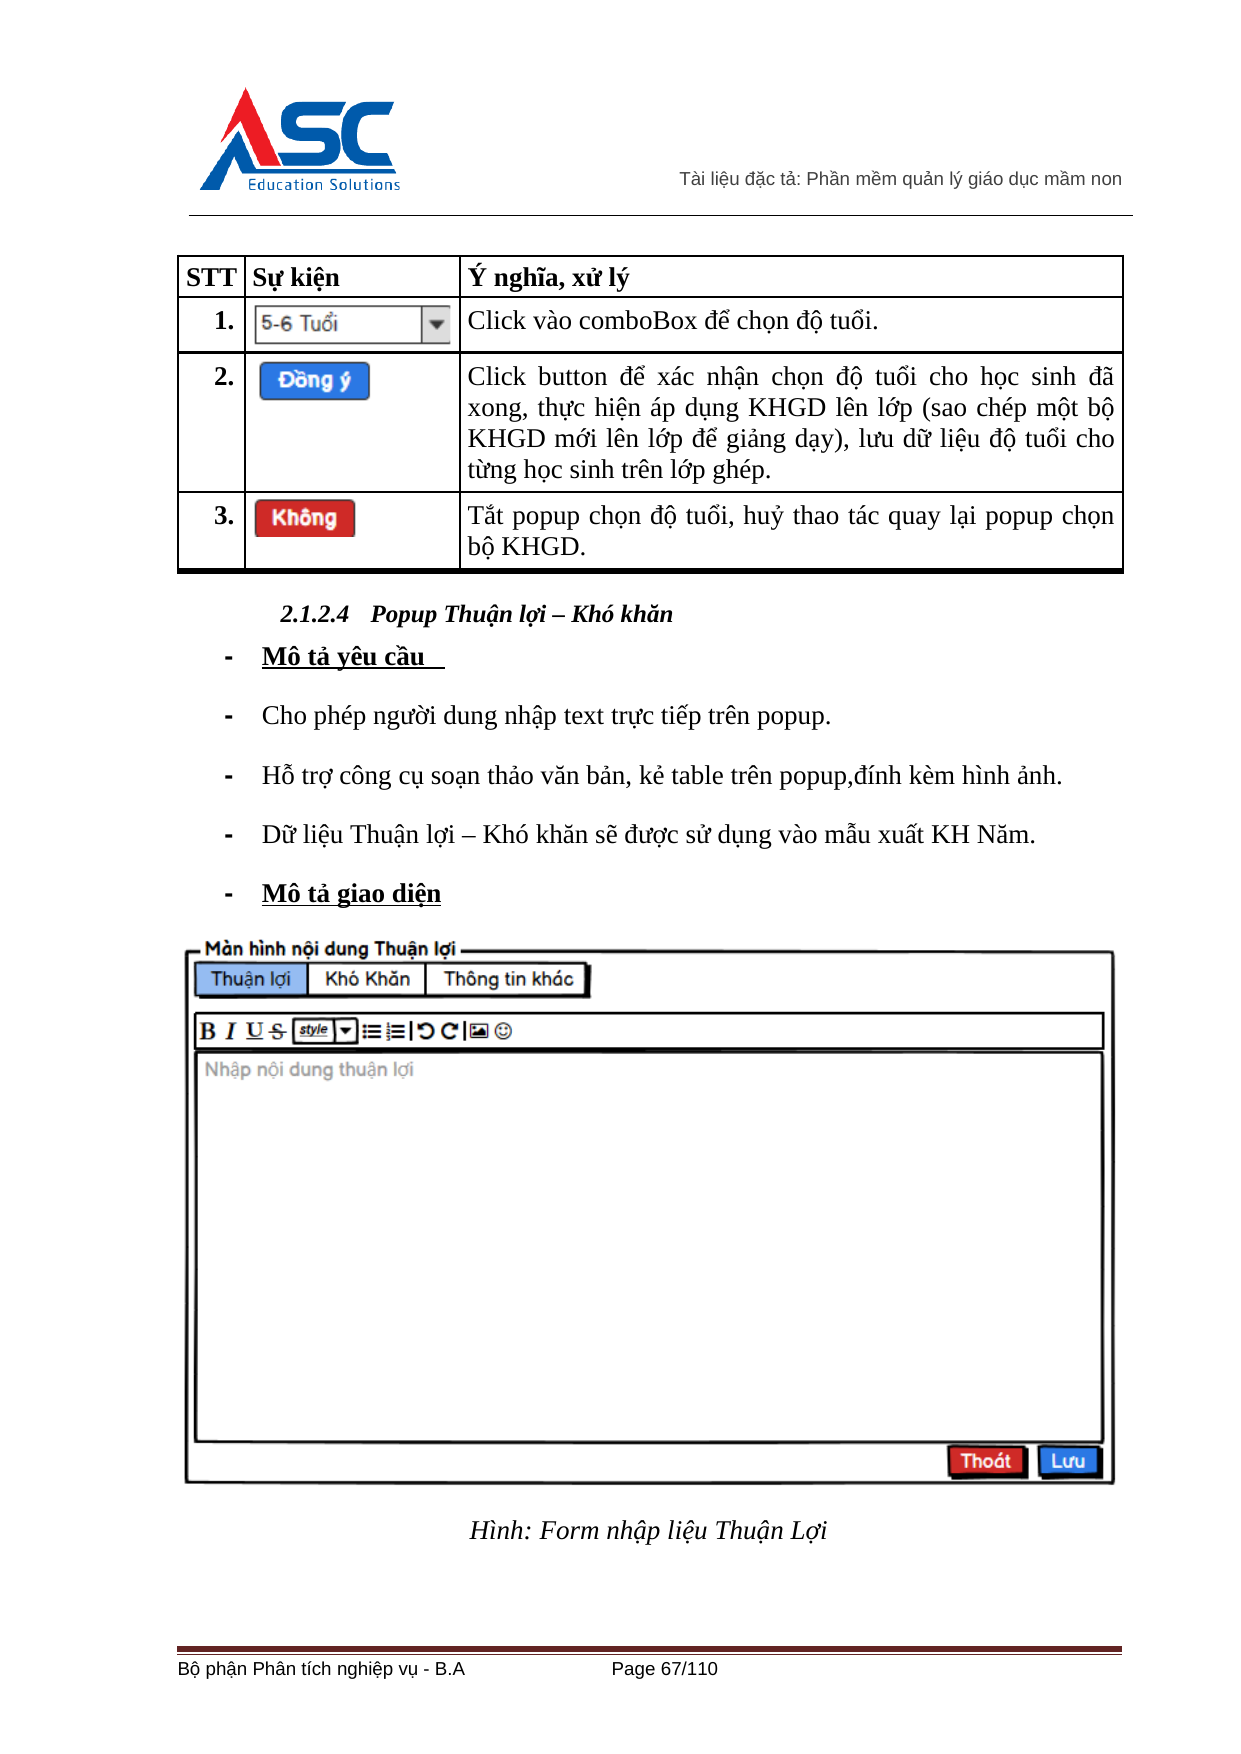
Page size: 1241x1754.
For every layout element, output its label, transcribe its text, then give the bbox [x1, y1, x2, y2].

table_header Ý nghĩa, xử lý [461, 257, 1122, 296]
table_cell [179, 298, 244, 351]
table_cell Click button để xác nhận chọn độ tuổi cho học sinh đã xong, thực hiện áp dụng KHGD lên lớp (sao chép một bộ KHGD mới lên lớp để giảng dạy), lưu dữ liệu độ tuổi cho từng học sinh trên lớp ghép. [461, 354, 1122, 491]
subtitle Popup Thuận lợi – Khó khăn [280, 599, 1122, 627]
table_cell [246, 493, 459, 567]
table_cell Tắt popup chọn độ tuổi, huỷ thao tác quay lại popup chọn bộ KHGD. [461, 493, 1122, 567]
picture [199, 87, 400, 190]
list Hình: Form nhập liệu Thuận Lợi [177, 1514, 1122, 1545]
list Hỗ trợ công cụ soạn thảo văn bản, kẻ table trên popup,đính kèm hình ảnh. [224, 759, 1122, 790]
table_cell [179, 493, 244, 567]
picture [252, 304, 451, 346]
table_cell [246, 354, 459, 491]
table_header Sự kiện [246, 257, 459, 296]
list Dữ liệu Thuận lợi – Khó khăn sẽ được sử dụng vào mẫu xuất KH Năm. [224, 818, 1122, 849]
table_cell [179, 354, 244, 491]
picture [252, 359, 378, 402]
list Mô tả giao diện [224, 877, 1122, 909]
table_header STT [179, 257, 244, 296]
table_cell Click vào comboBox để chọn độ tuổi. [461, 298, 1122, 351]
picture [252, 498, 357, 537]
picture [177, 936, 1123, 1489]
table_cell [246, 298, 459, 351]
list Mô tả yêu cầu [224, 640, 1122, 671]
list Cho phép người dung nhập text trực tiếp trên popup. [224, 699, 1122, 731]
